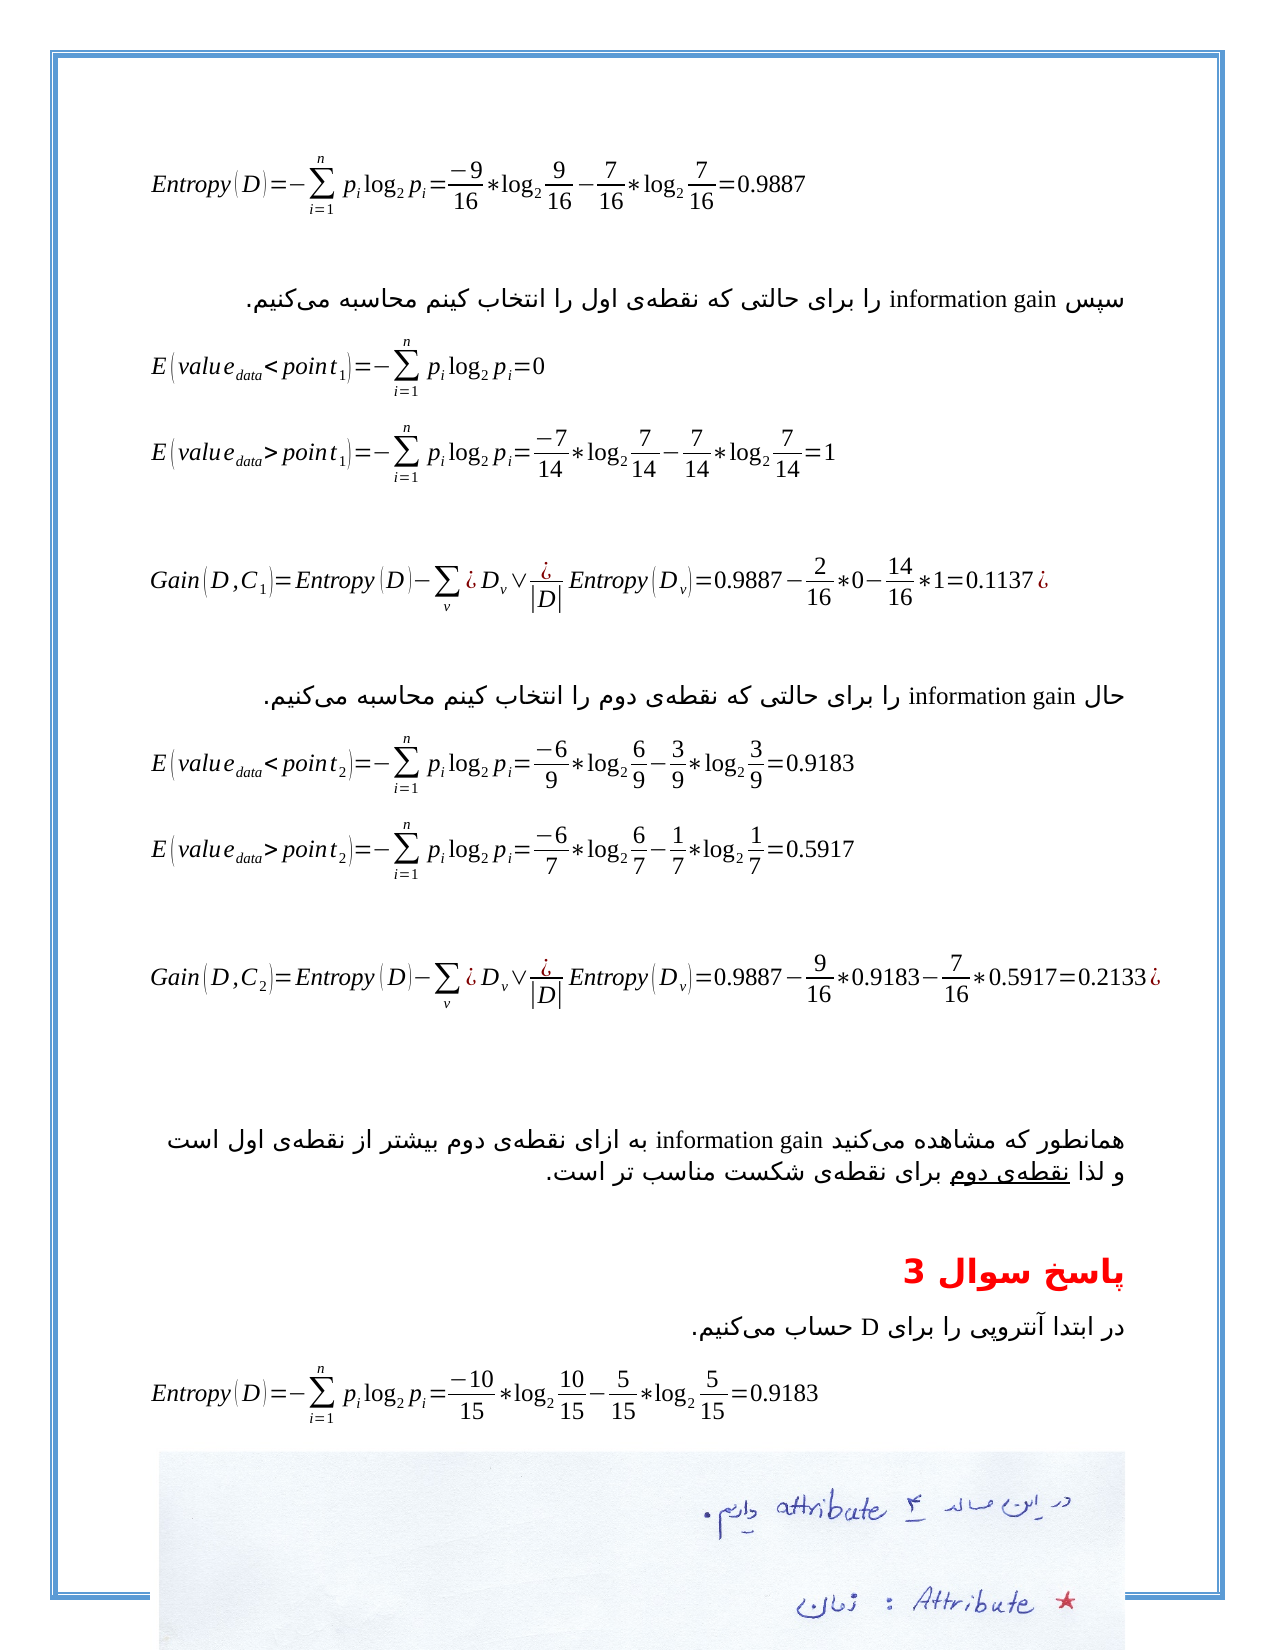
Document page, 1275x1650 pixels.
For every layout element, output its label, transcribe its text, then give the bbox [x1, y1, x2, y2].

picture [150, 1442, 1125, 1650]
text سپس information gain را برای حالتی که نقطه‌ی اول را انتخاب کینم محاسبه می‌کنیم. [150, 284, 1125, 313]
text همانطور که مشاهده می‌کنید information gain به ازای نقطه‌ی دوم بیشتر از نقطه‌ی اول است و لذا نقطه‌ی دوم برای نقطه‌ی شکست مناسب تر است. [150, 1126, 1125, 1186]
text در ابتدا آنتروپی را برای D حساب می‌کنیم. [150, 1312, 1125, 1341]
text حال information gain را برای حالتی که نقطه‌ی دوم را انتخاب کینم محاسبه می‌کنیم. [150, 681, 1125, 710]
text پاسخ سوال 3 [150, 1253, 1125, 1292]
